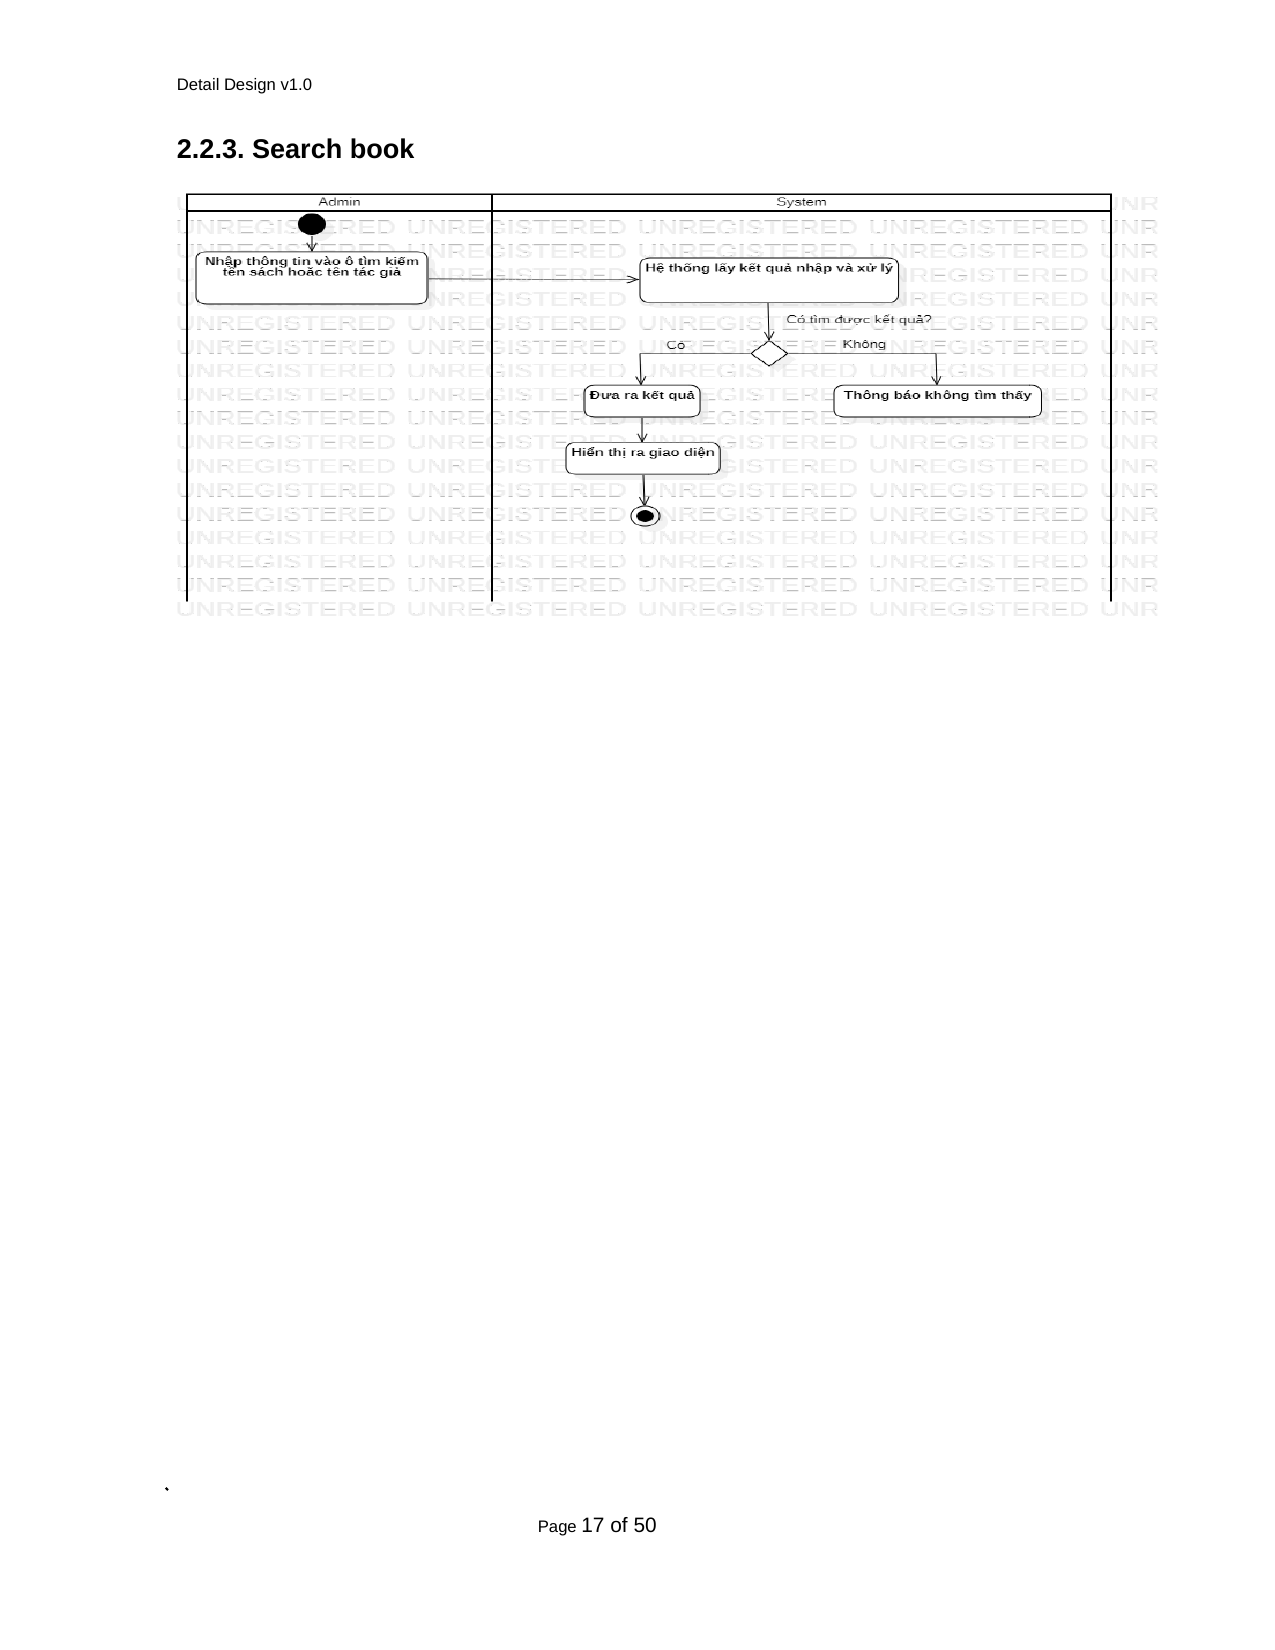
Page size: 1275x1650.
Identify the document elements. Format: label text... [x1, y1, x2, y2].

subtitle Search book [147, 133, 1128, 164]
picture [176, 186, 1158, 633]
